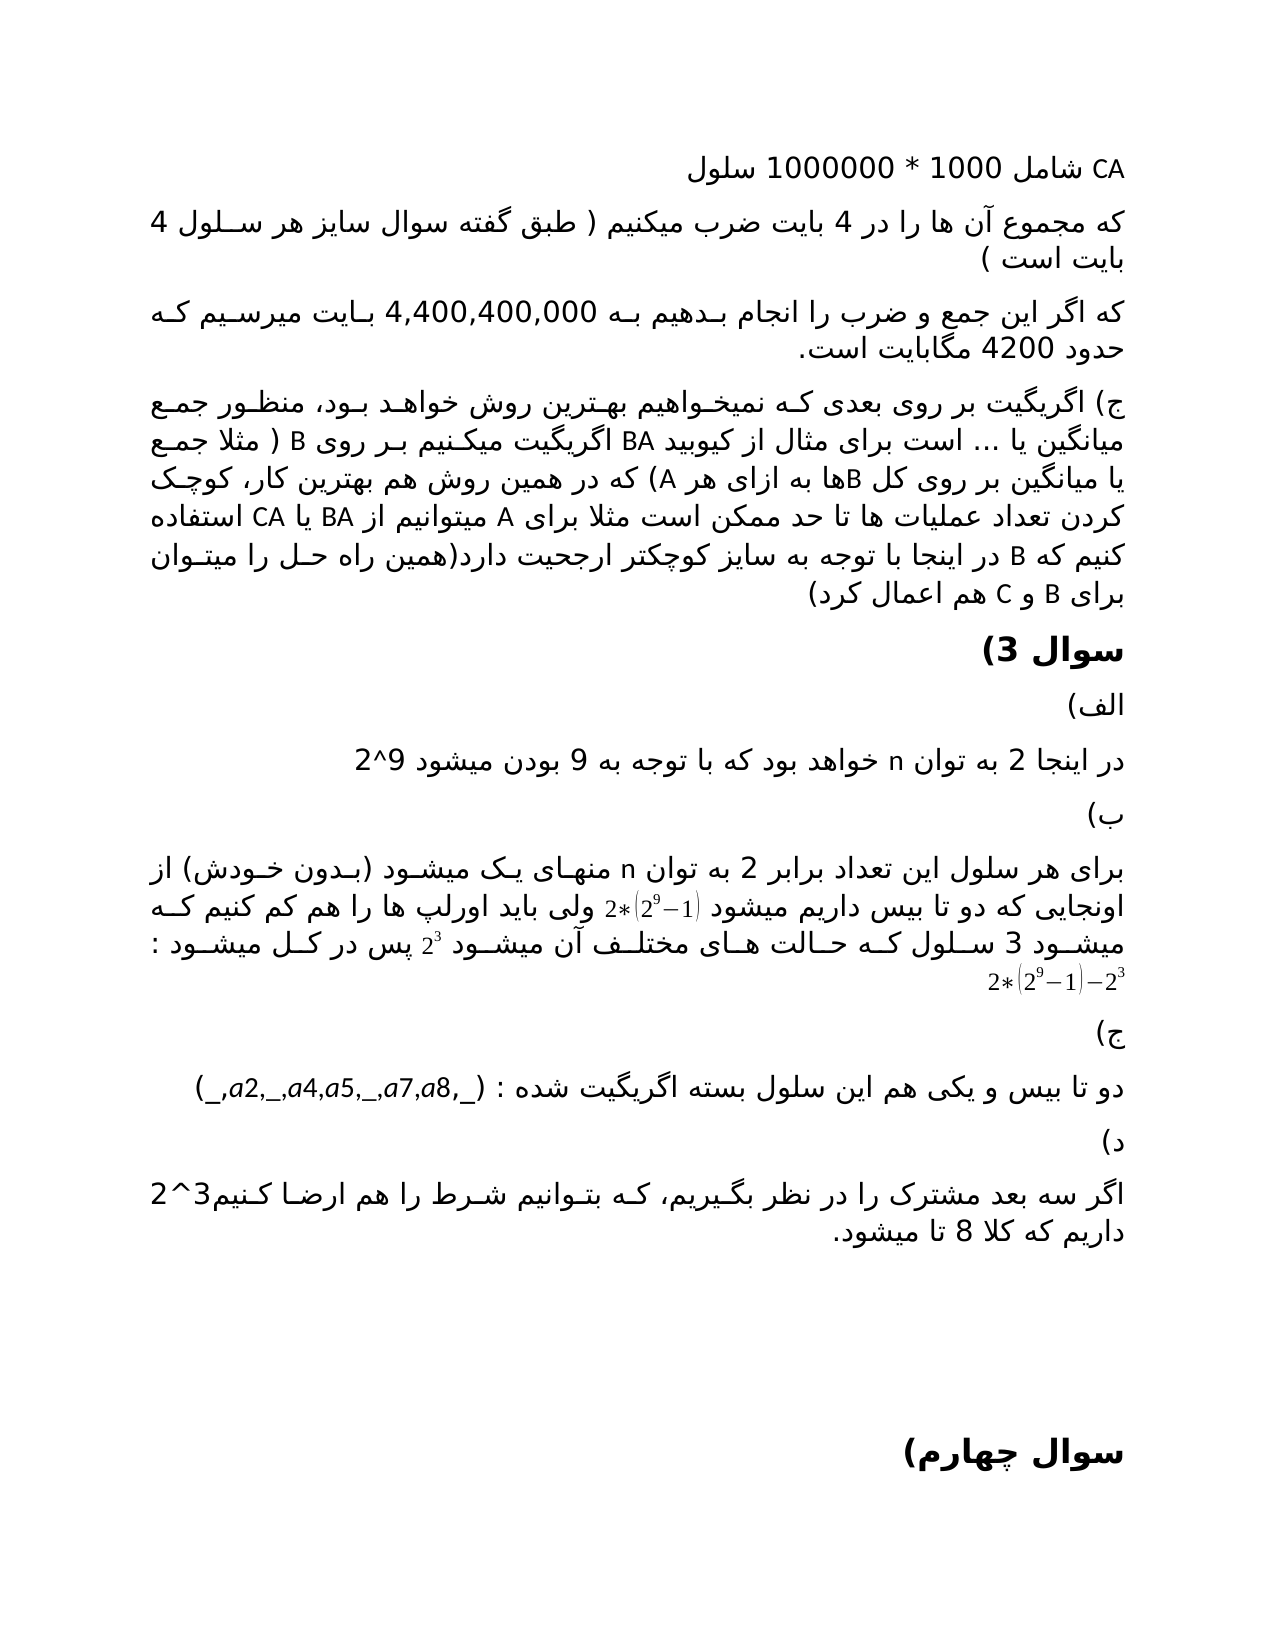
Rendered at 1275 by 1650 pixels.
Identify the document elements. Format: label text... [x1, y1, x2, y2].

text سوال چهارم) [150, 1433, 1125, 1472]
text که مجموع آن ها را در 4 بایت ضرب میکنیم ( طبق گفته سوال سایز هر سلول 4 بایت است ) [150, 205, 1125, 276]
text ج) اگریگیت بر روی بعدی که نمیخواهیم بهترین روش خواهد بود، منظور جمع میانگین یا ... است برای مثال از کیوبید BA اگریگیت میکنیم بر روی B ( مثلا جمع یا میانگین بر روی کل Bها به ازای هر A) که در همین روش هم بهترین کار، کوچک کردن تعداد عملیات ها تا حد ممکن است مثلا برای A میتوانیم از BA یا CA استفاده کنیم که B در اینجا با توجه به سایز کوچکتر ارجحیت دارد(همین راه حل را میتوان برای B و C هم اعمال کرد) [150, 385, 1125, 611]
text دو تا بیس و یکی هم این سلول بسته اگریگیت شده : (_,a2​,_,a4​,a5​,_,a7​,a8​,_) [150, 1069, 1125, 1104]
text برای هر سلول این تعداد برابر 2 به توان n منهای یک میشود (بدون خودش) از اونجایی که دو تا بیس داریم میشود ولی باید اورلپ ها را هم کم کنیم که میشود 3 سلول که حالت های مختلف آن میشود پس در کل میشود : [150, 851, 1125, 997]
text د) [150, 1124, 1125, 1158]
text ج) [150, 1016, 1125, 1049]
text ب) [150, 797, 1125, 831]
text الف) [150, 689, 1125, 723]
text سوال 3) [150, 630, 1125, 669]
text در اینجا 2 به توان n خواهد بود که با توجه به 9 بودن میشود 9^2 [150, 742, 1125, 778]
text CA شامل 1000 * 1000000 سلول [150, 150, 1125, 186]
text که اگر این جمع و ضرب را انجام بدهیم به 4,400,400,000 بایت میرسیم که حدود 4200 مگابایت است. [150, 295, 1125, 366]
text اگر سه بعد مشترک را در نظر بگیریم، که بتوانیم شرط را هم ارضا کنیم3^2 داریم که کلا 8 تا میشود. [150, 1177, 1125, 1248]
